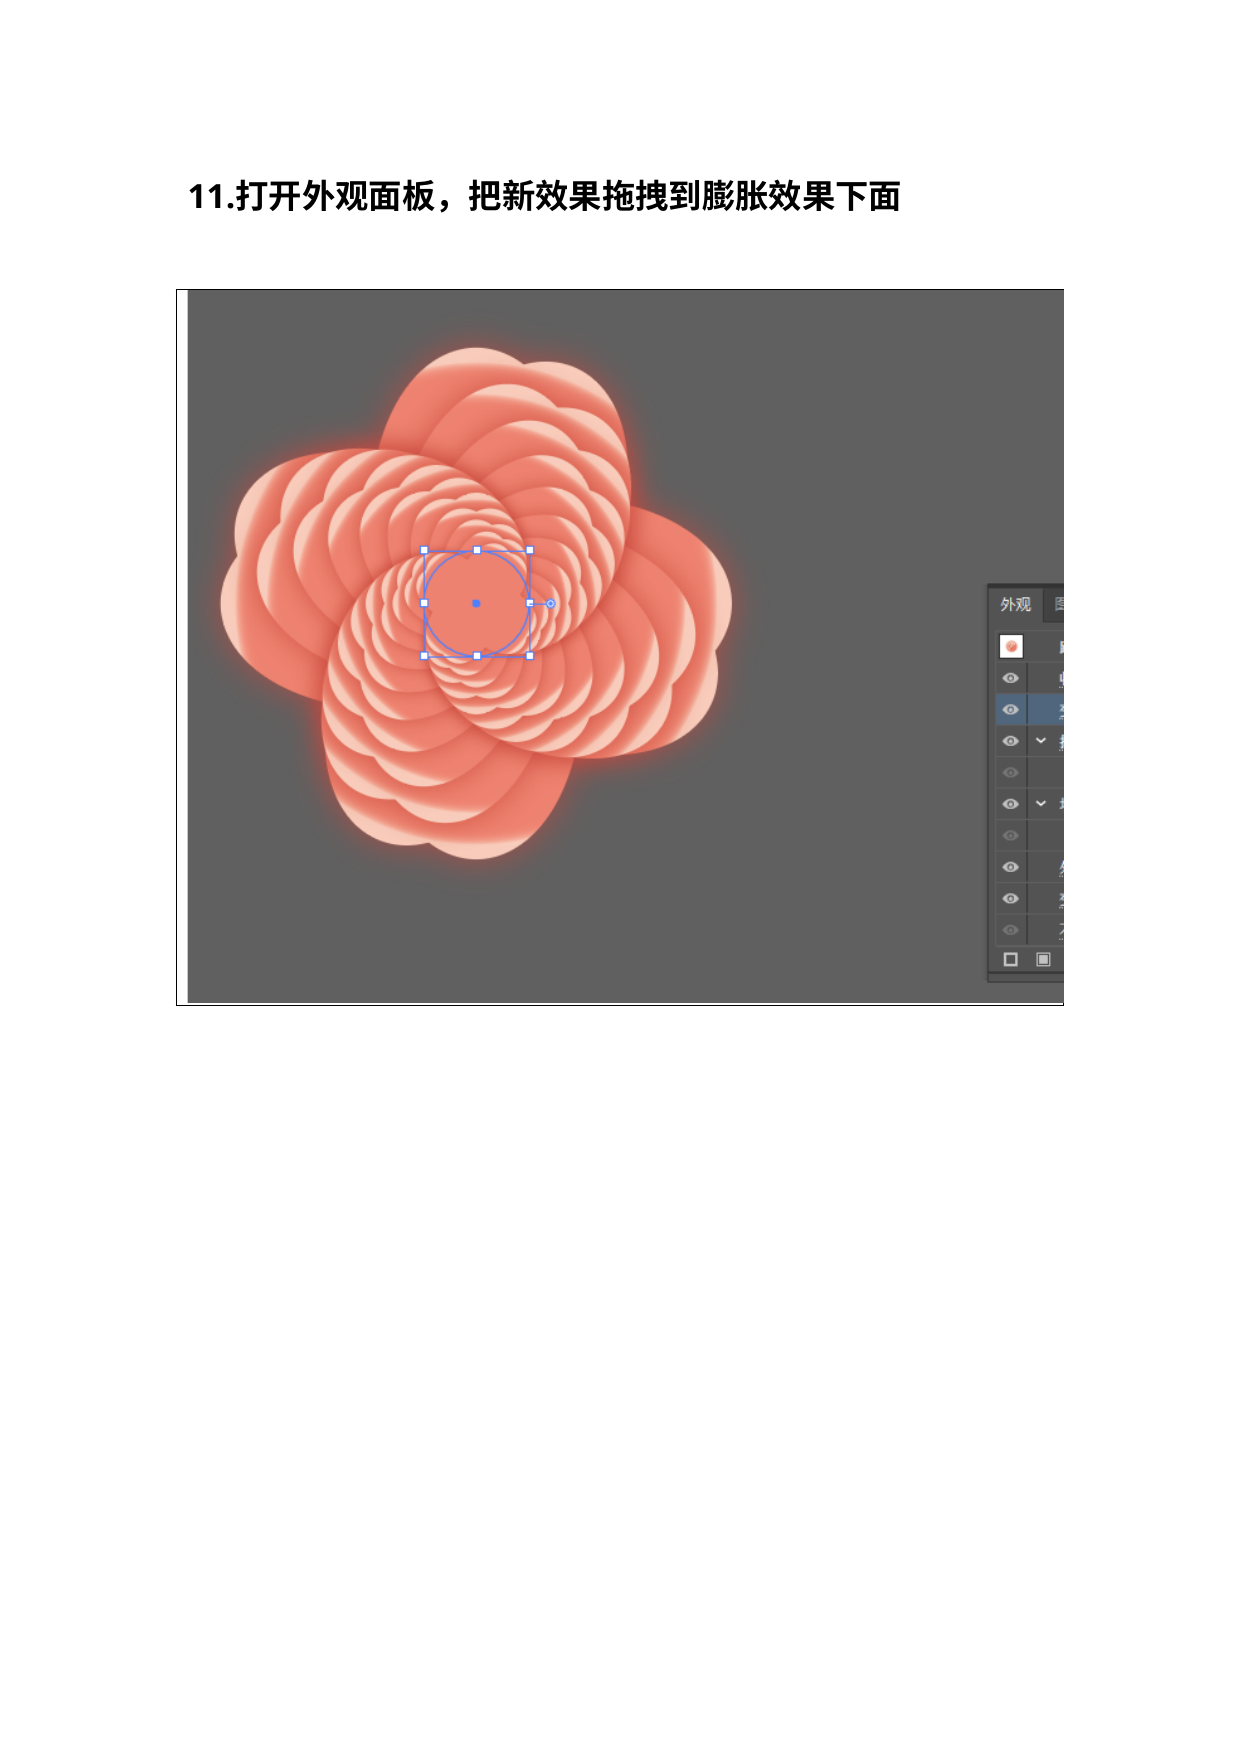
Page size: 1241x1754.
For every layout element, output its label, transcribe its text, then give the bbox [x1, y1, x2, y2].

subtitle 11.打开外观面板，把新效果拖拽到膨胀效果下面 [187, 162, 1053, 227]
table_header [177, 290, 1063, 1005]
picture [187, 290, 1064, 1003]
